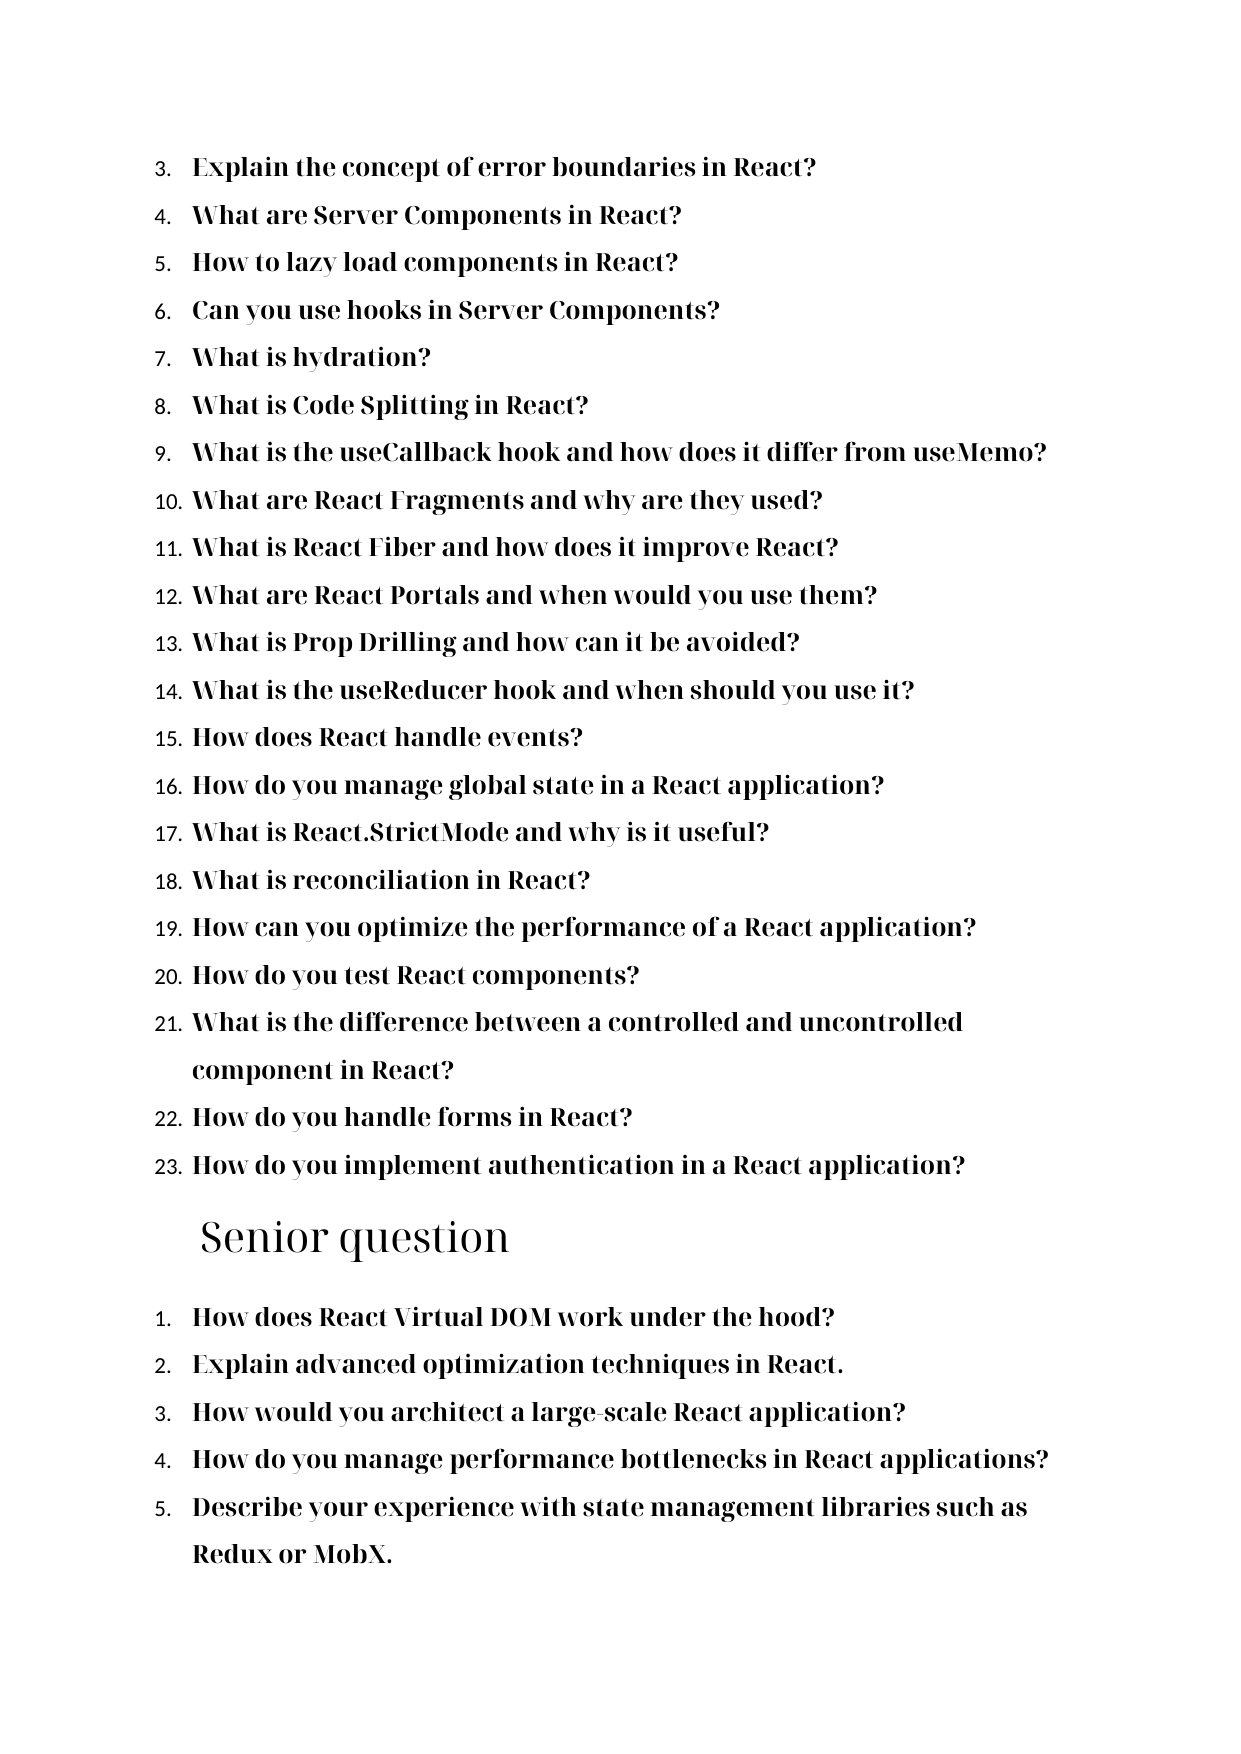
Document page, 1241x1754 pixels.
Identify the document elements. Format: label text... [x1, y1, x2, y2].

list What is React.StrictMode and why is it useful? [154, 816, 1090, 851]
list How do you manage performance bottlenecks in React applications? [154, 1444, 1090, 1478]
text Senior question [150, 1210, 1090, 1266]
list What is Prop Drilling and how can it be avoided? [154, 626, 1090, 660]
list How do you manage global state in a React application? [154, 769, 1090, 803]
list What is Code Splitting in React? [154, 388, 1090, 422]
list How do you test React components? [154, 959, 1090, 993]
list How would you architect a large-scale React application? [154, 1397, 1090, 1431]
list How to lazy load components in React? [154, 245, 1090, 279]
list What is reconciliation in React? [154, 864, 1090, 898]
list What is the useCallback hook and how does it differ from useMemo? [154, 436, 1090, 470]
list What is the difference between a controlled and uncontrolled component in React? [154, 1007, 1090, 1088]
list How can you optimize the performance of a React application? [154, 912, 1090, 946]
list Describe your experience with state management libraries such as Redux or MobX. [154, 1492, 1090, 1573]
list What is React Fiber and how does it improve React? [154, 531, 1090, 565]
list Can you use hooks in Server Components? [154, 293, 1090, 327]
list What is the useReducer hook and when should you use it? [154, 674, 1090, 708]
list What are React Fragments and why are they used? [154, 483, 1090, 517]
list Explain the concept of error boundaries in React? [154, 150, 1090, 184]
list What are Server Components in React? [154, 198, 1090, 232]
list How does React Virtual DOM work under the hood? [154, 1301, 1090, 1336]
list How do you handle forms in React? [154, 1102, 1090, 1136]
list What are React Portals and when would you use them? [154, 578, 1090, 612]
list How do you implement authentication in a React application? [154, 1149, 1090, 1184]
list What is hydration? [154, 340, 1090, 374]
list How does React handle events? [154, 721, 1090, 755]
list Explain advanced optimization techniques in React. [154, 1349, 1090, 1383]
